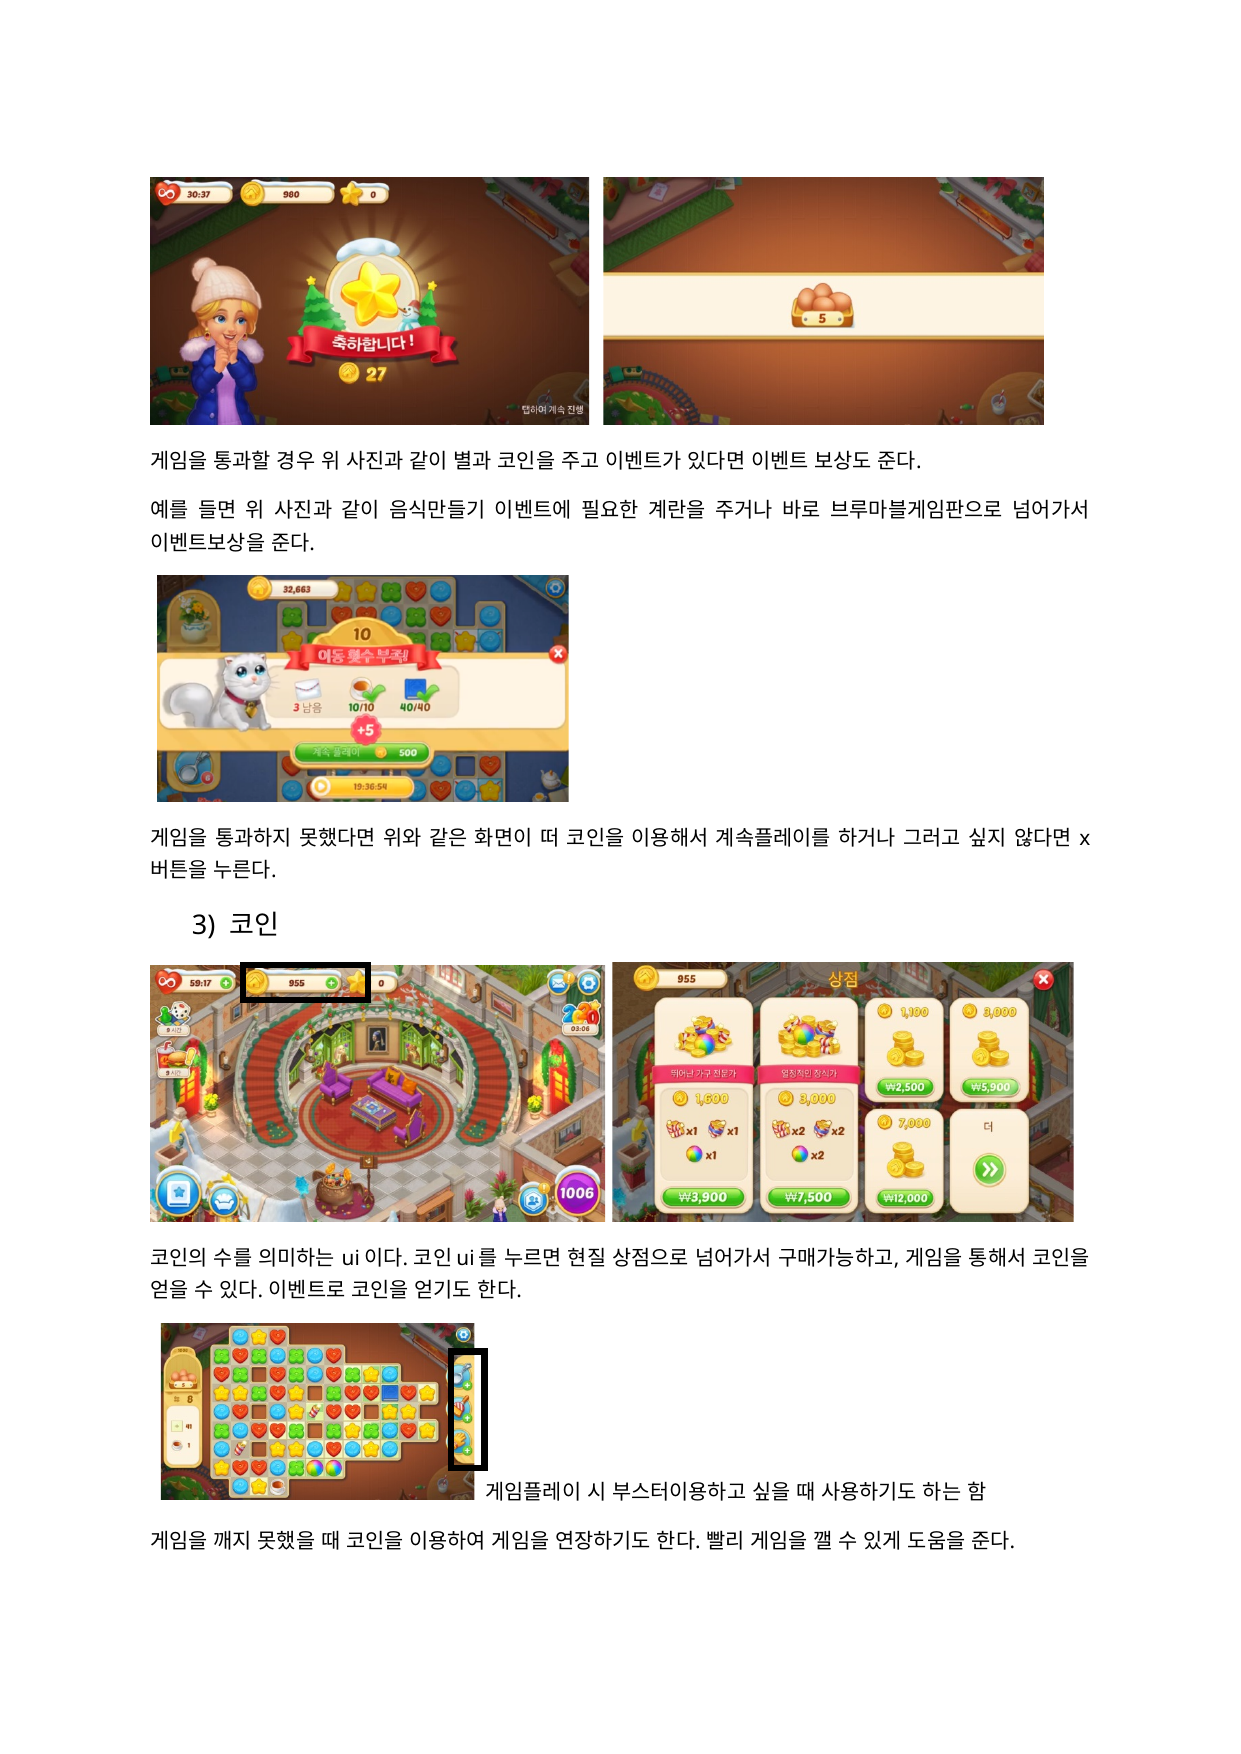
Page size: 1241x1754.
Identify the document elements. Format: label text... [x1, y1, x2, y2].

picture [246, 968, 365, 997]
text 예를 들면 위 사진과 같이 음식만들기 이벤트에 필요한 계란을 주거나 바로 브루마블게임판으로 넘어가서 이벤트보상을 준다. [150, 494, 1090, 557]
picture [612, 962, 1074, 1222]
text 게임을 깨지 못했을 때 코인을 이용하여 게임을 연장하기도 한다. 빨리 게임을 깰 수 있게 도움을 준다. [150, 1524, 1090, 1555]
text 코인의 수를 의미하는 ui이다. 코인ui를 누르면 현질 상점으로 넘어가서 구매가능하고, 게임을 통해서 코인을 얻을 수 있다. 이벤트로 코인을 얻기도 한다. [150, 1241, 1090, 1304]
picture [150, 177, 590, 425]
picture [160, 1323, 475, 1500]
picture [150, 965, 606, 1222]
picture [157, 575, 569, 802]
list 코인 [192, 903, 1090, 942]
text 게임을 통과할 경우 위 사진과 같이 별과 코인을 주고 이벤트가 있다면 이벤트 보상도 준다. [150, 444, 1090, 475]
picture [603, 177, 1044, 425]
picture [454, 1355, 475, 1465]
text 게임을 통과하지 못했다면 위와 같은 화면이 떠 코인을 이용해서 계속플레이를 하거나 그러고 싶지 않다면 x버튼을 누른다. [150, 821, 1090, 884]
